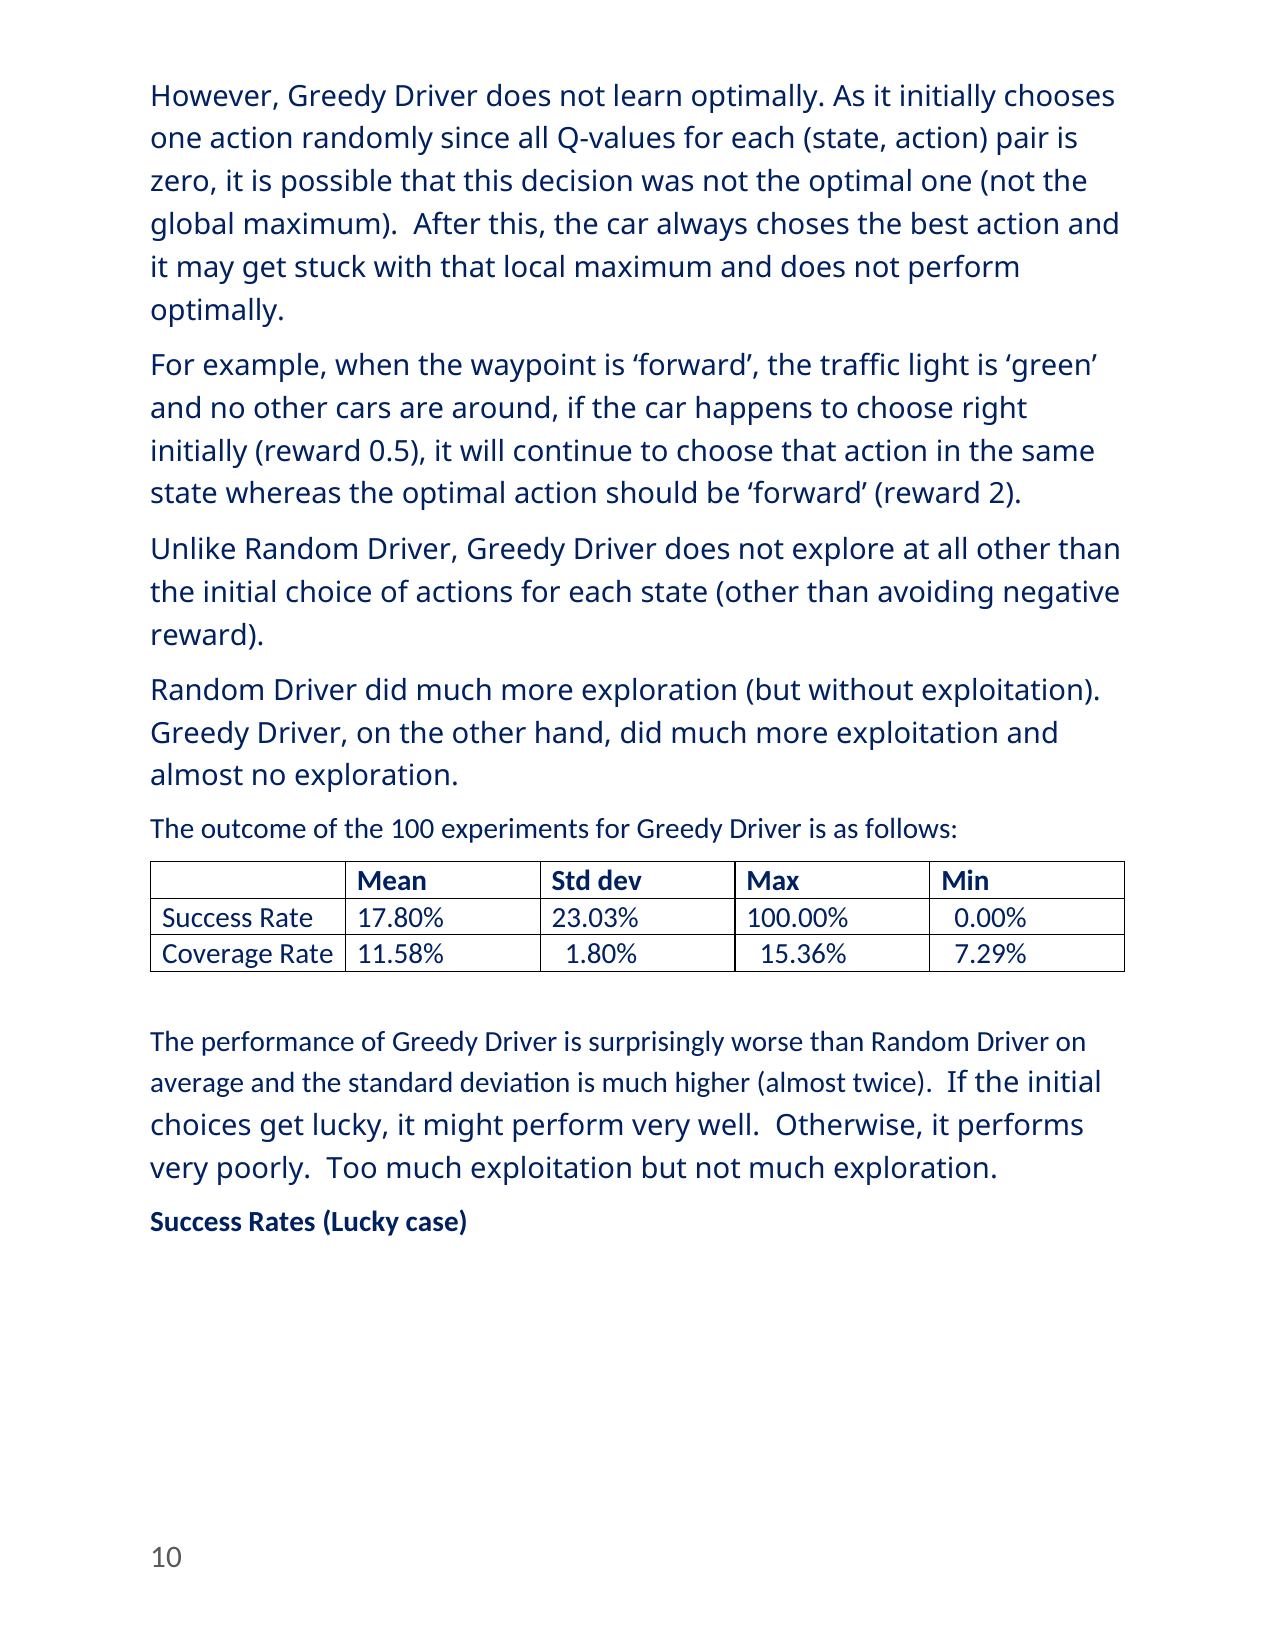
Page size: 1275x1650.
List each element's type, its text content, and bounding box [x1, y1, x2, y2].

text The performance of Greedy Driver is surprisingly worse than Random Driver on average and the standard deviation is much higher (almost twice). If the initial choices get lucky, it might perform very well. Otherwise, it performs very poorly. Too much exploitation but not much exploration. [150, 1023, 1125, 1187]
table_cell 17.80% [346, 899, 540, 934]
table_cell Coverage Rate [151, 935, 345, 971]
table_cell 11.58% [346, 935, 540, 971]
table_cell 1.80% [541, 935, 734, 971]
table_cell 7.29% [930, 935, 1124, 971]
table_header [151, 862, 345, 898]
table_cell Success Rate [151, 899, 345, 934]
table_cell 100.00% [736, 899, 929, 934]
table_cell 15.36% [736, 935, 929, 971]
table_header Min [930, 862, 1124, 898]
text For example, when the waypoint is ‘forward’, the traffic light is ‘green’ and no other cars are around, if the car happens to choose right initially (reward 0.5), it will continue to choose that action in the same state whereas the optimal action should be ‘forward’ (reward 2). [150, 344, 1125, 512]
text Unlike Random Driver, Greedy Driver does not explore at all other than the initial choice of actions for each state (other than avoiding negative reward). [150, 528, 1125, 653]
table_cell 23.03% [541, 899, 734, 934]
text Success Rates (Lucky case) [150, 1203, 1125, 1238]
table_header Std dev [541, 862, 734, 898]
text However, Greedy Driver does not learn optimally. As it initially chooses one action randomly since all Q-values for each (state, action) pair is zero, it is possible that this decision was not the optimal one (not the global maximum). After this, the car always choses the best action and it may get stuck with that local maximum and does not perform optimally. [150, 75, 1125, 329]
table_header Max [736, 862, 929, 898]
text The outcome of the 100 experiments for Greedy Driver is as follows: [150, 810, 1125, 846]
table_header Mean [346, 862, 540, 898]
table_cell 0.00% [930, 899, 1124, 934]
text Random Driver did much more exploration (but without exploitation). Greedy Driver, on the other hand, did much more exploitation and almost no exploration. [150, 669, 1125, 794]
